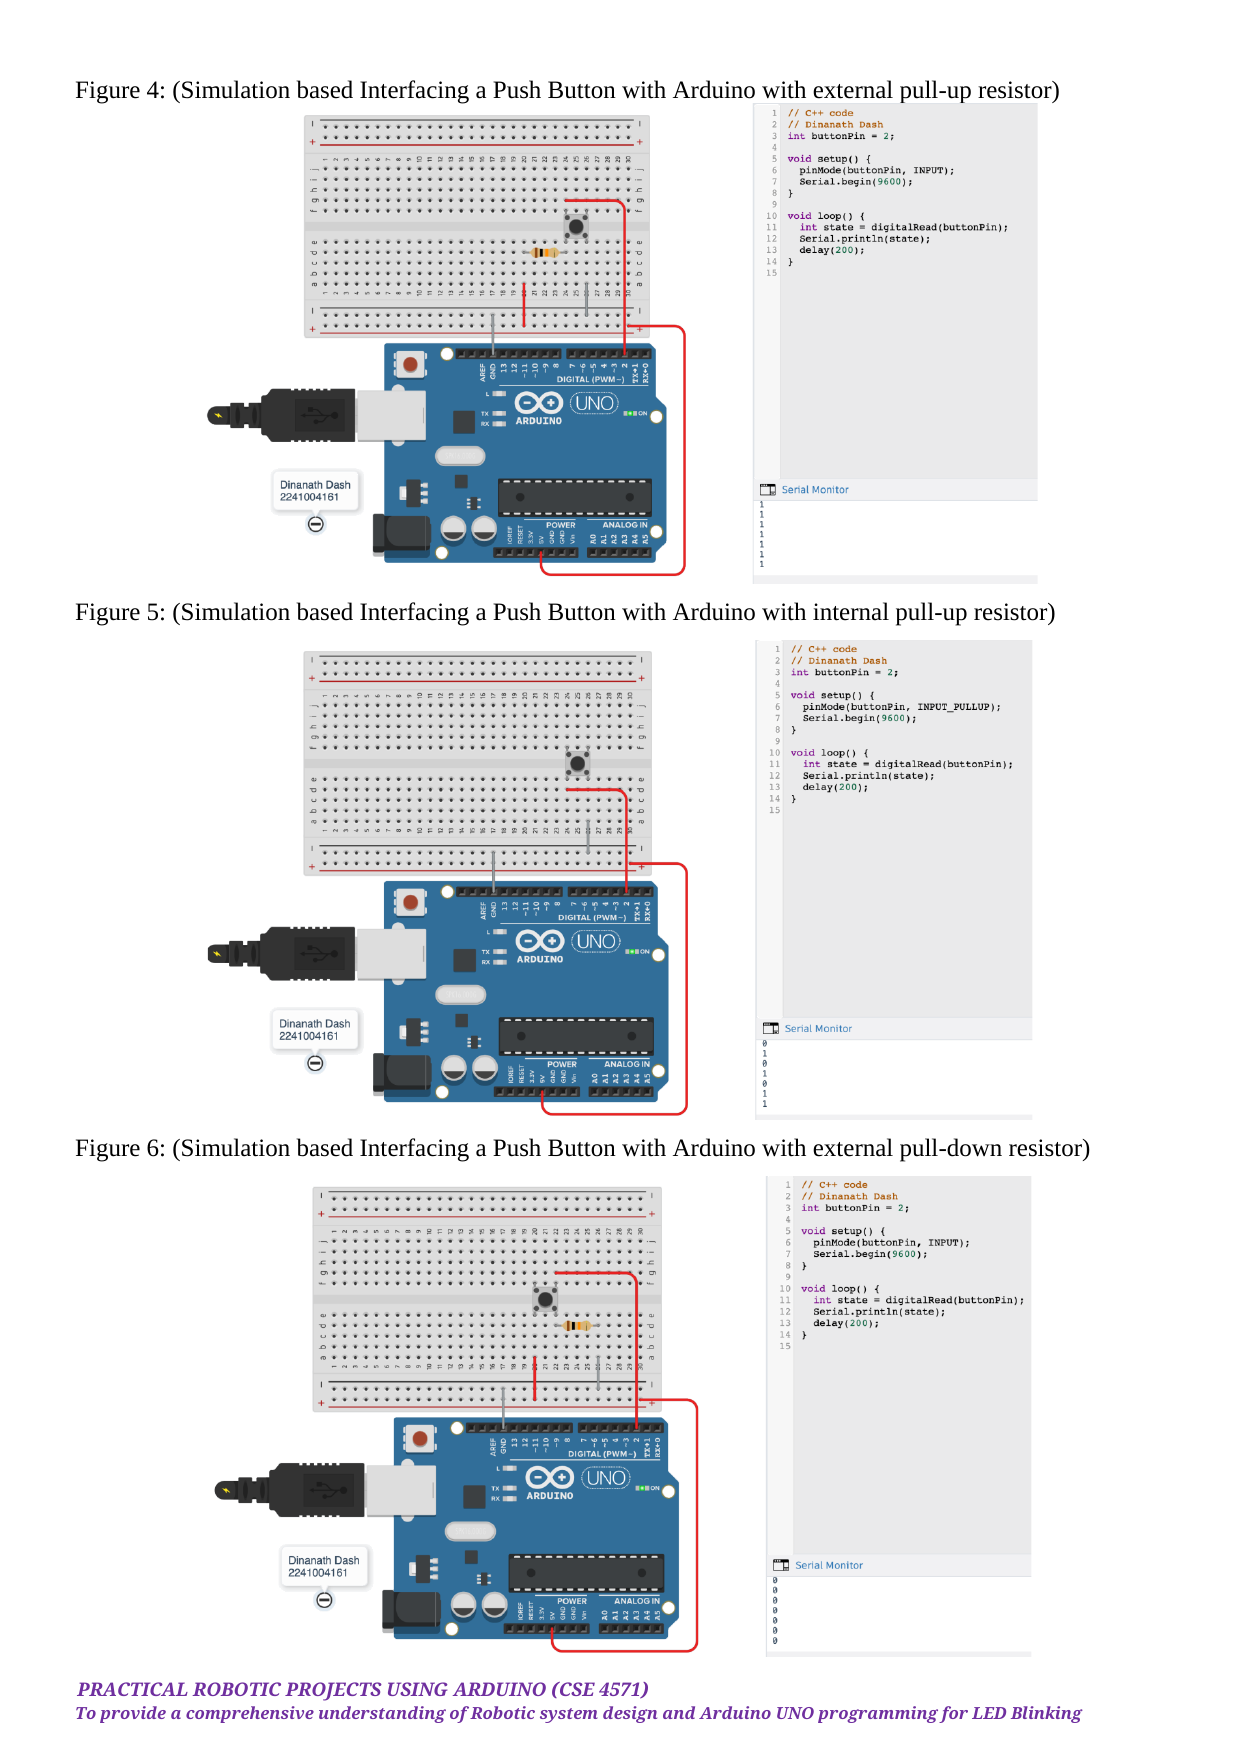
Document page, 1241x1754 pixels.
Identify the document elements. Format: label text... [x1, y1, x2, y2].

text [75, 75, 1165, 104]
picture [202, 103, 1038, 584]
text Figure 6: (Simulation based Interfacing a Push Button with Arduino with external pull-down resistor) [75, 1133, 1165, 1162]
picture [208, 1176, 1032, 1657]
text Figure 5: (Simulation based Interfacing a Push Button with Arduino with internal pull-up resistor) [75, 597, 1165, 626]
picture [207, 640, 1033, 1120]
